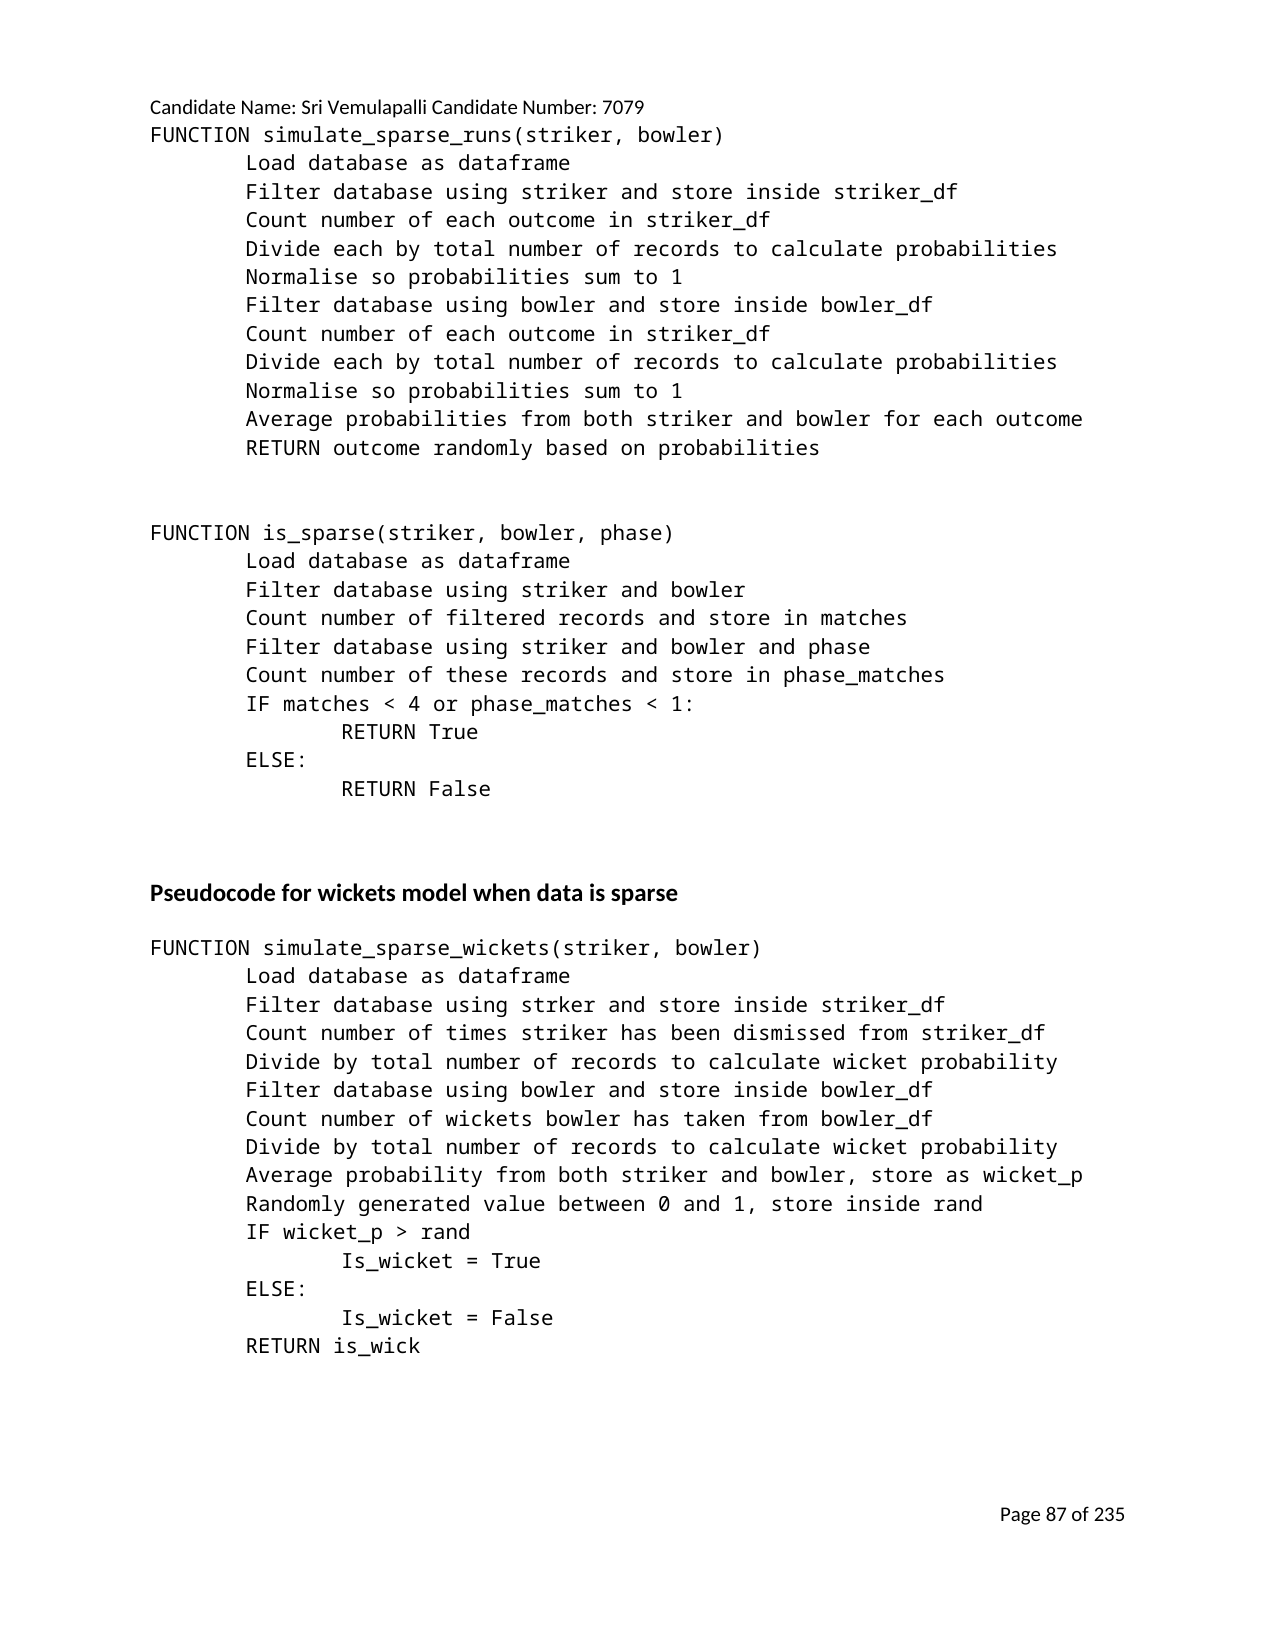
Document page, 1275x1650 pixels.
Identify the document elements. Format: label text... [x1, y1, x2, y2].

text ELSE: [150, 1274, 1125, 1303]
text Count number of times striker has been dismissed from striker_df [150, 1018, 1125, 1047]
text Filter database using striker and bowler and phase [150, 632, 1125, 660]
text RETURN outcome randomly based on probabilities [150, 433, 1125, 461]
text Pseudocode for wickets model when data is sparse [150, 877, 1125, 908]
text RETURN False [150, 774, 1125, 802]
text Is_wicket = False [150, 1303, 1125, 1331]
text RETURN True [150, 717, 1125, 746]
text Load database as dataframe [150, 961, 1125, 990]
text Filter database using striker and store inside striker_df [150, 177, 1125, 205]
text Divide each by total number of records to calculate probabilities [150, 234, 1125, 262]
text IF wicket_p > rand [150, 1217, 1125, 1246]
text Divide by total number of records to calculate wicket probability [150, 1132, 1125, 1161]
text Is_wicket = True [150, 1246, 1125, 1274]
text Average probability from both striker and bowler, store as wicket_p [150, 1161, 1125, 1189]
text Filter database using strker and store inside striker_df [150, 990, 1125, 1018]
text Load database as dataframe [150, 547, 1125, 575]
text Normalise so probabilities sum to 1 [150, 262, 1125, 291]
text Load database as dataframe [150, 148, 1125, 177]
text Count number of filtered records and store in matches [150, 603, 1125, 632]
text Divide each by total number of records to calculate probabilities [150, 347, 1125, 376]
text Normalise so probabilities sum to 1 [150, 376, 1125, 404]
text Filter database using bowler and store inside bowler_df [150, 291, 1125, 319]
text Count number of wickets bowler has taken from bowler_df [150, 1104, 1125, 1132]
text IF matches < 4 or phase_matches < 1: [150, 689, 1125, 717]
text FUNCTION is_sparse(striker, bowler, phase) [150, 518, 1125, 547]
text ELSE: [150, 746, 1125, 774]
text Randomly generated value between 0 and 1, store inside rand [150, 1189, 1125, 1217]
text Filter database using bowler and store inside bowler_df [150, 1075, 1125, 1104]
text Filter database using striker and bowler [150, 575, 1125, 603]
text FUNCTION simulate_sparse_runs(striker, bowler) [150, 120, 1125, 148]
text Count number of each outcome in striker_df [150, 319, 1125, 347]
text Divide by total number of records to calculate wicket probability [150, 1047, 1125, 1075]
text RETURN is_wick [150, 1331, 1125, 1359]
text Count number of each outcome in striker_df [150, 205, 1125, 234]
text FUNCTION simulate_sparse_wickets(striker, bowler) [150, 933, 1125, 961]
text Average probabilities from both striker and bowler for each outcome [150, 404, 1125, 433]
text Count number of these records and store in phase_matches [150, 660, 1125, 689]
